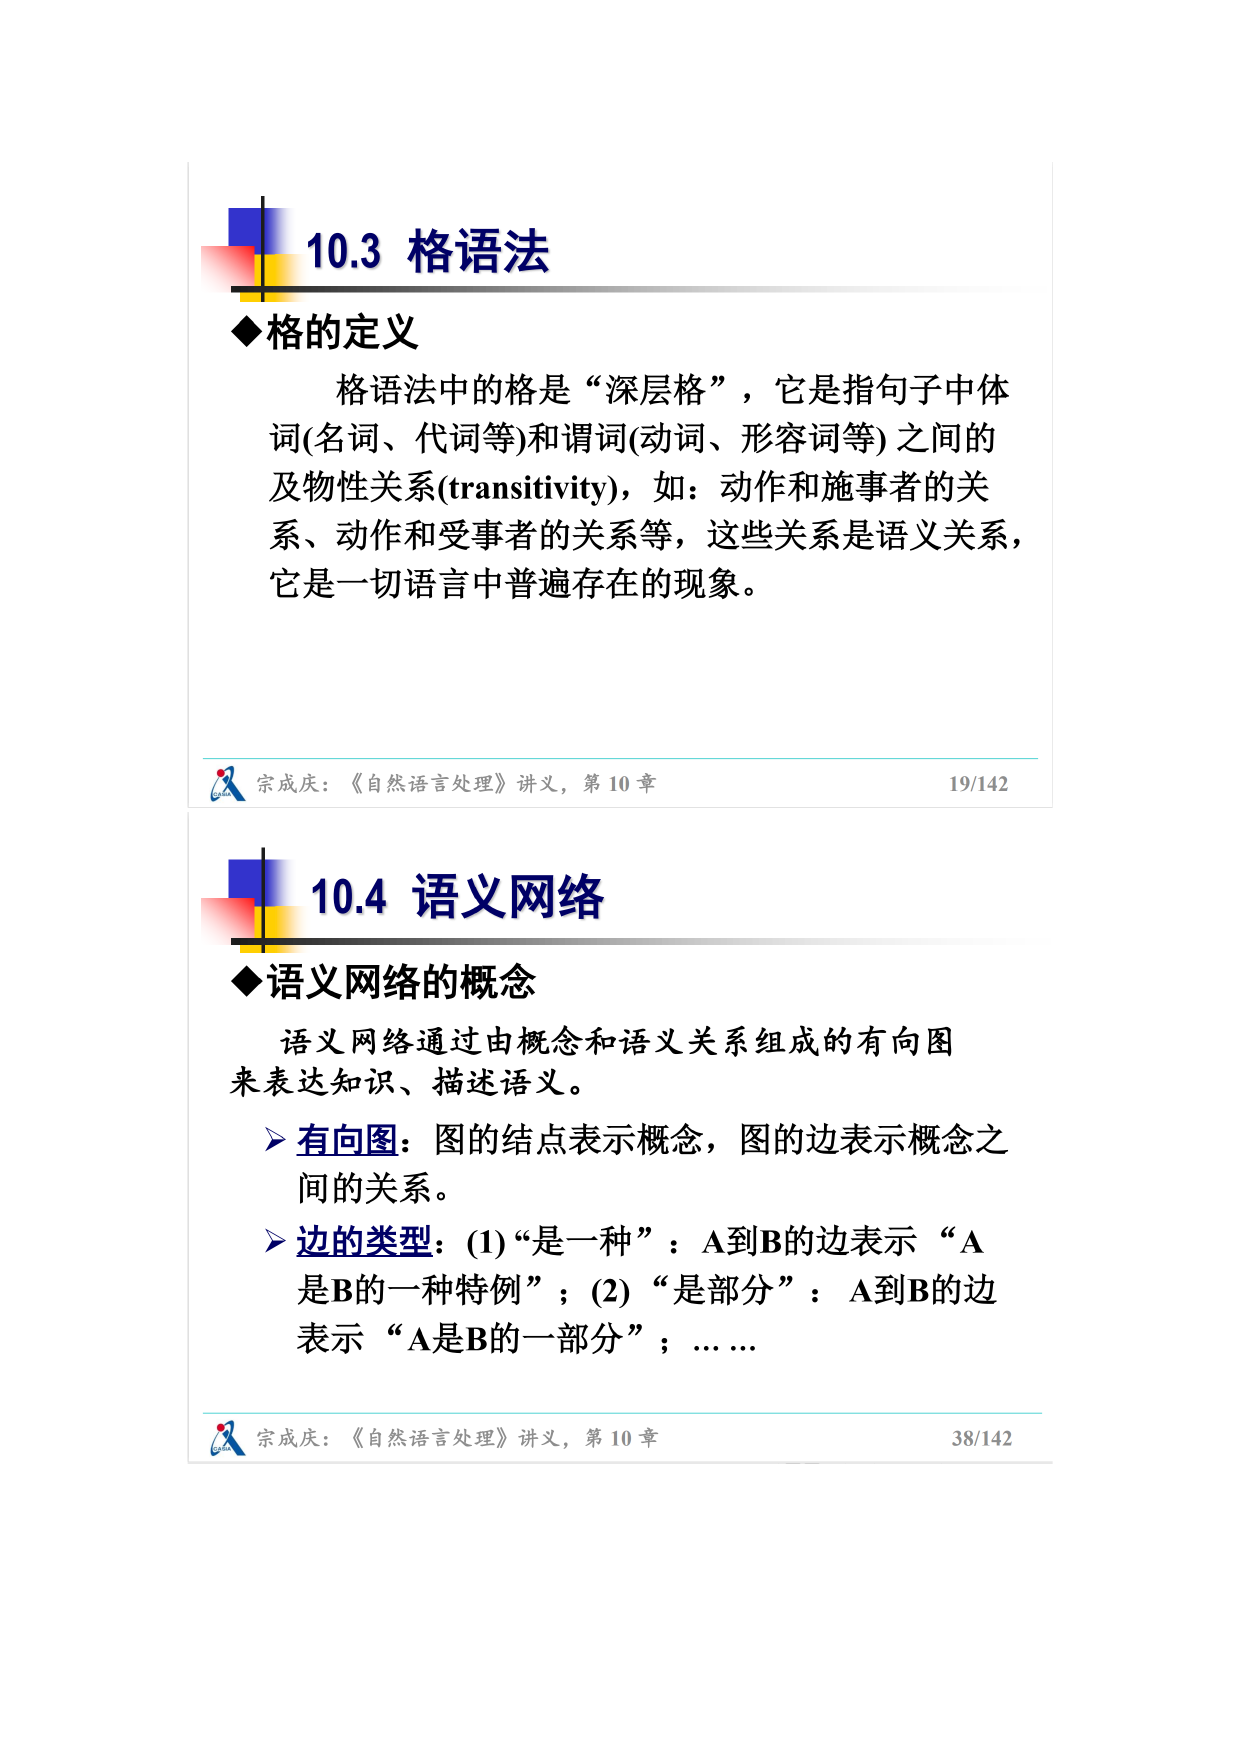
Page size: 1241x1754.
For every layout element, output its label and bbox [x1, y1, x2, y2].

picture [187, 812, 1053, 1464]
picture [187, 162, 1053, 808]
